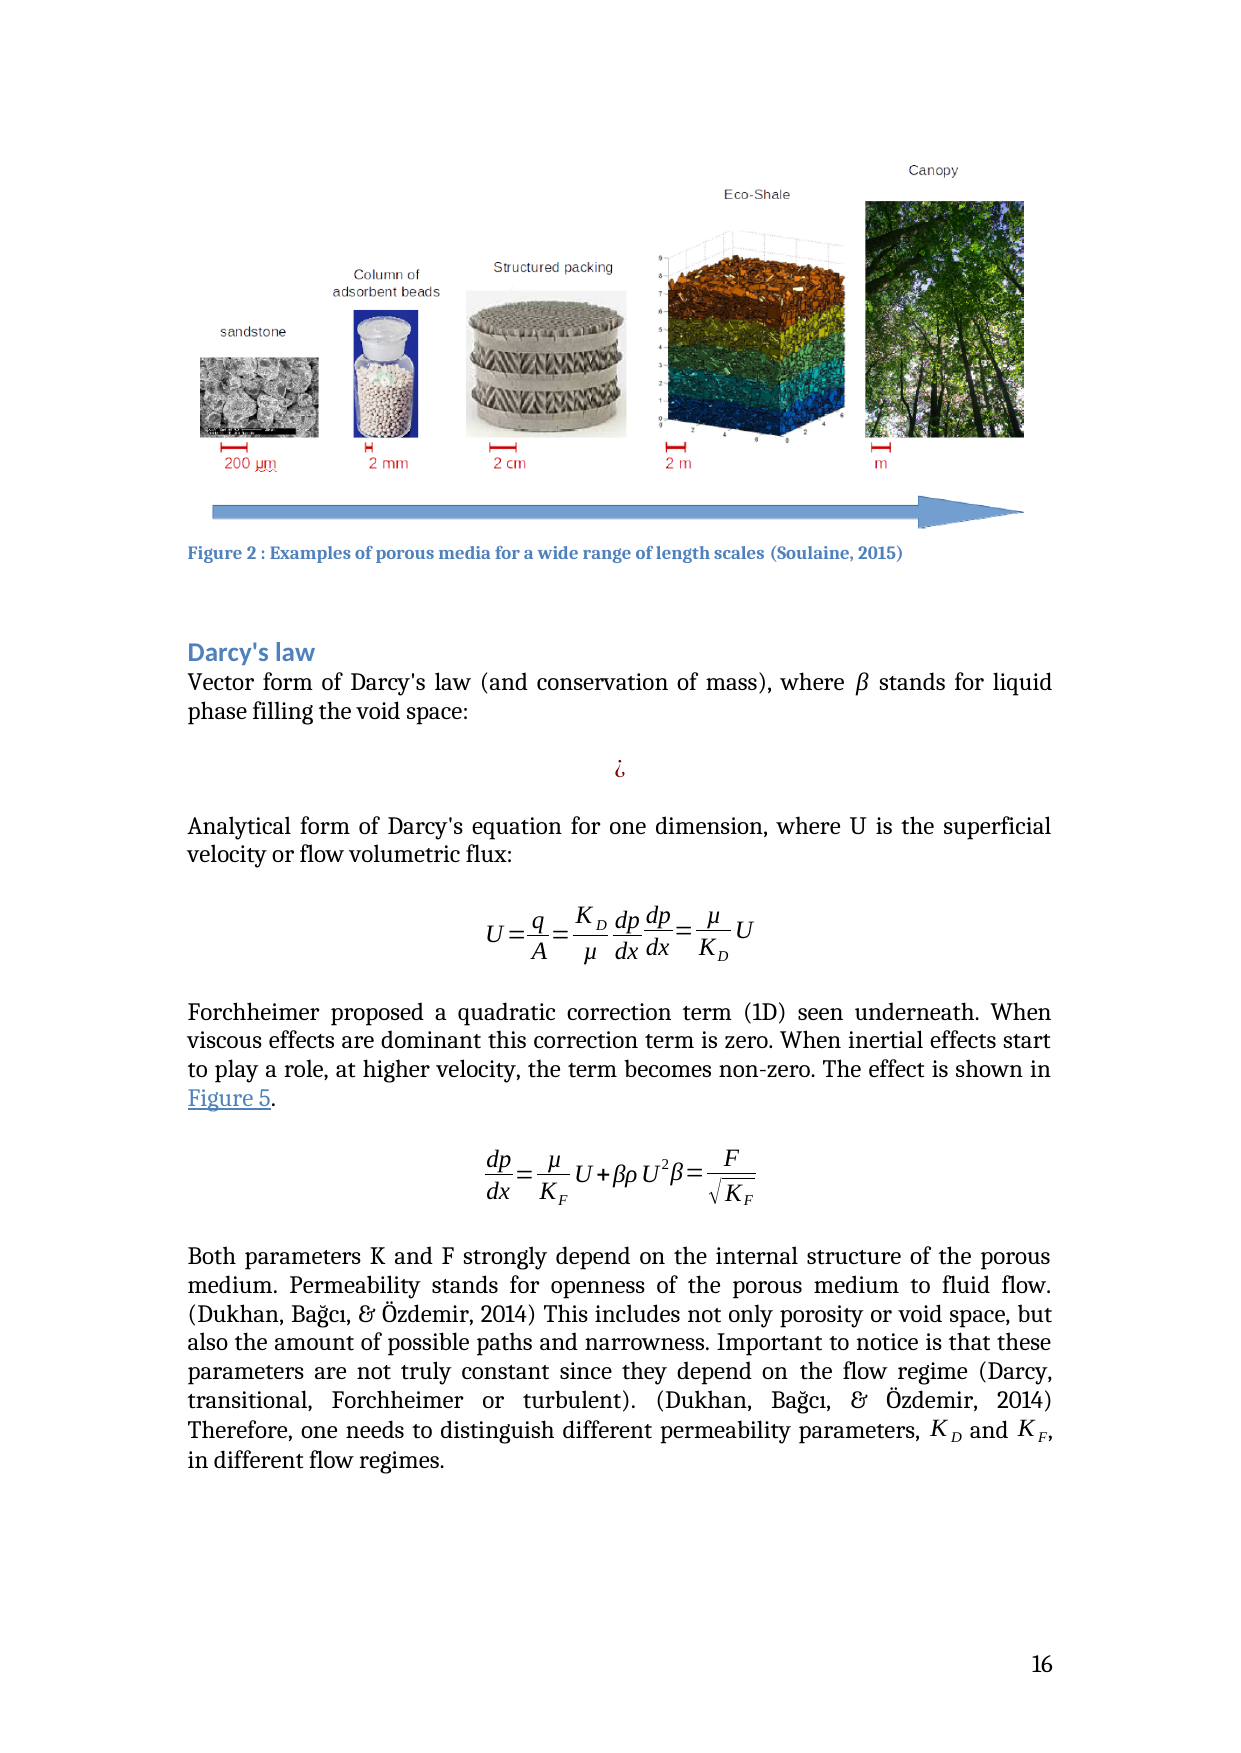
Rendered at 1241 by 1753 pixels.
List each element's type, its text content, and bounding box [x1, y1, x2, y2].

text Figure 2 : Examples of porous media for a wide range of length scales [187, 543, 1053, 564]
text Forchheimer proposed a quadratic correction term (1D) seen underneath. When viscous effects are dominant this correction term is zero. When inertial effects start to play a role, at higher velocity, the term becomes non-zero. The effect is shown in Figure 5. [187, 997, 1053, 1112]
text Analytical form of Darcy's equation for one dimension, where U is the superficial velocity or flow volumetric flux: [187, 812, 1053, 869]
text Vector form of Darcy's law (and conservation of mass), where stands for liquid phase filling the void space: [187, 668, 1053, 725]
subtitle Darcy's law [187, 635, 1053, 668]
picture [187, 150, 1039, 543]
text Both parameters K and F strongly depend on the internal structure of the porous medium. Permeability stands for openness of the porous medium to fluid flow. This includes not only porosity or void space, but also the amount of possible paths and narrowness. Important to notice is that these parameters are not truly constant since they depend on the flow regime (Darcy, transitional, Forchheimer or turbulent). Therefore, one needs to distinguish different permeability parameters, and , in different flow regimes. [187, 1242, 1053, 1474]
